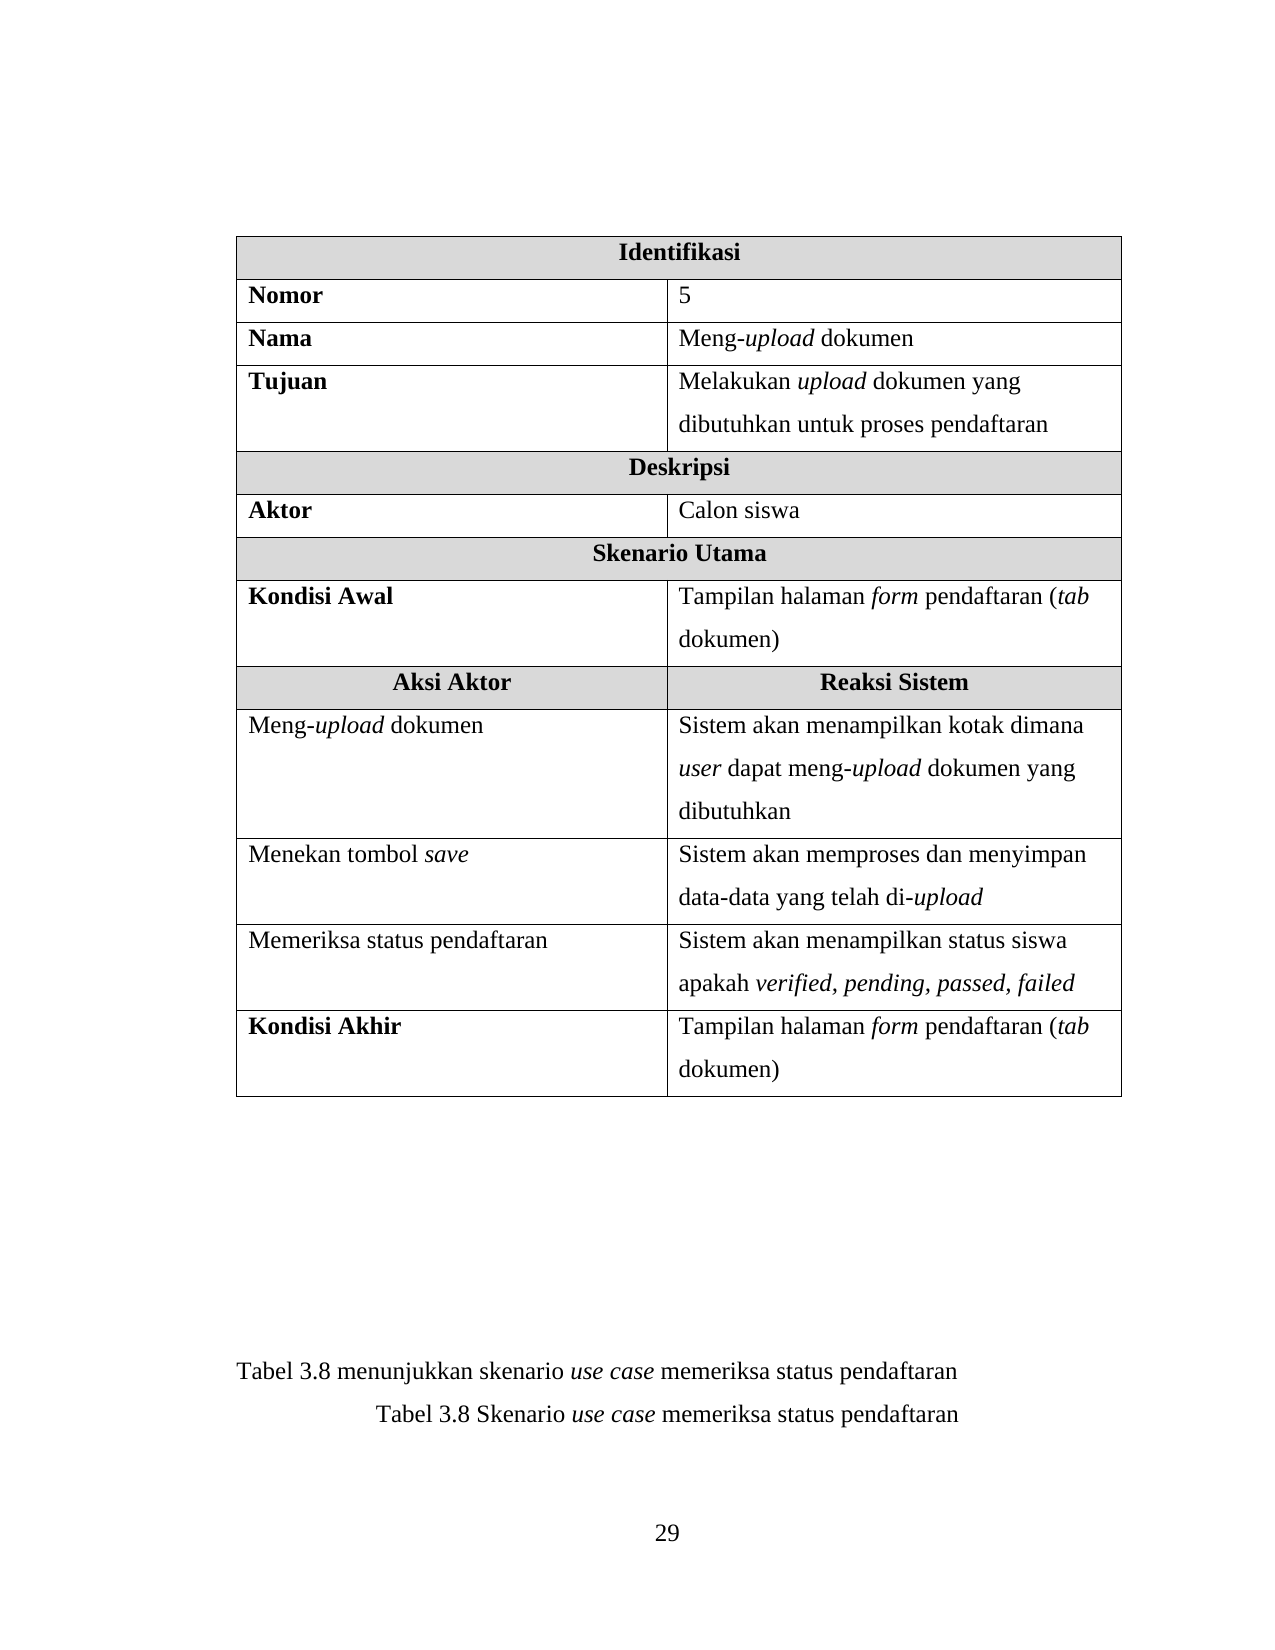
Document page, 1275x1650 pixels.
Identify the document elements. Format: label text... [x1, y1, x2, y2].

table_cell Sistem akan menampilkan status siswa apakah verified, pending, passed, failed [668, 925, 1121, 1010]
table_cell Skenario Utama [237, 538, 1121, 580]
table_cell Tampilan halaman form pendaftaran (tab dokumen) [668, 1011, 1121, 1096]
table_cell Meng-upload dokumen [668, 323, 1121, 365]
table_cell Kondisi Awal [237, 581, 667, 666]
table_cell Nomor [237, 280, 667, 322]
table_cell Reaksi Sistem [668, 667, 1121, 709]
table_cell Calon siswa [668, 495, 1121, 537]
table_header Identifikasi [237, 237, 1121, 279]
table_cell Deskripsi [237, 452, 1121, 494]
table_cell Aksi Aktor [237, 667, 667, 709]
table_cell Memeriksa status pendaftaran [237, 925, 667, 1010]
table_cell Meng-upload dokumen [237, 710, 667, 838]
table_cell Nama [237, 323, 667, 365]
table_cell Menekan tombol save [237, 839, 667, 924]
text Tabel 3.8 Skenario use case memeriksa status pendaftaran [236, 1399, 1098, 1428]
table_cell Kondisi Akhir [237, 1011, 667, 1096]
table_cell Tujuan [237, 366, 667, 451]
table_cell 5 [668, 280, 1121, 322]
table_cell Tampilan halaman form pendaftaran (tab dokumen) [668, 581, 1121, 666]
text Tabel 3.8 menunjukkan skenario use case memeriksa status pendaftaran [236, 1356, 1098, 1384]
table_cell Melakukan upload dokumen yang dibutuhkan untuk proses pendaftaran [668, 366, 1121, 451]
table_cell Aktor [237, 495, 667, 537]
table_cell Sistem akan memproses dan menyimpan data-data yang telah di-upload [668, 839, 1121, 924]
table_cell Sistem akan menampilkan kotak dimana user dapat meng-upload dokumen yang dibutuhkan [668, 710, 1121, 838]
